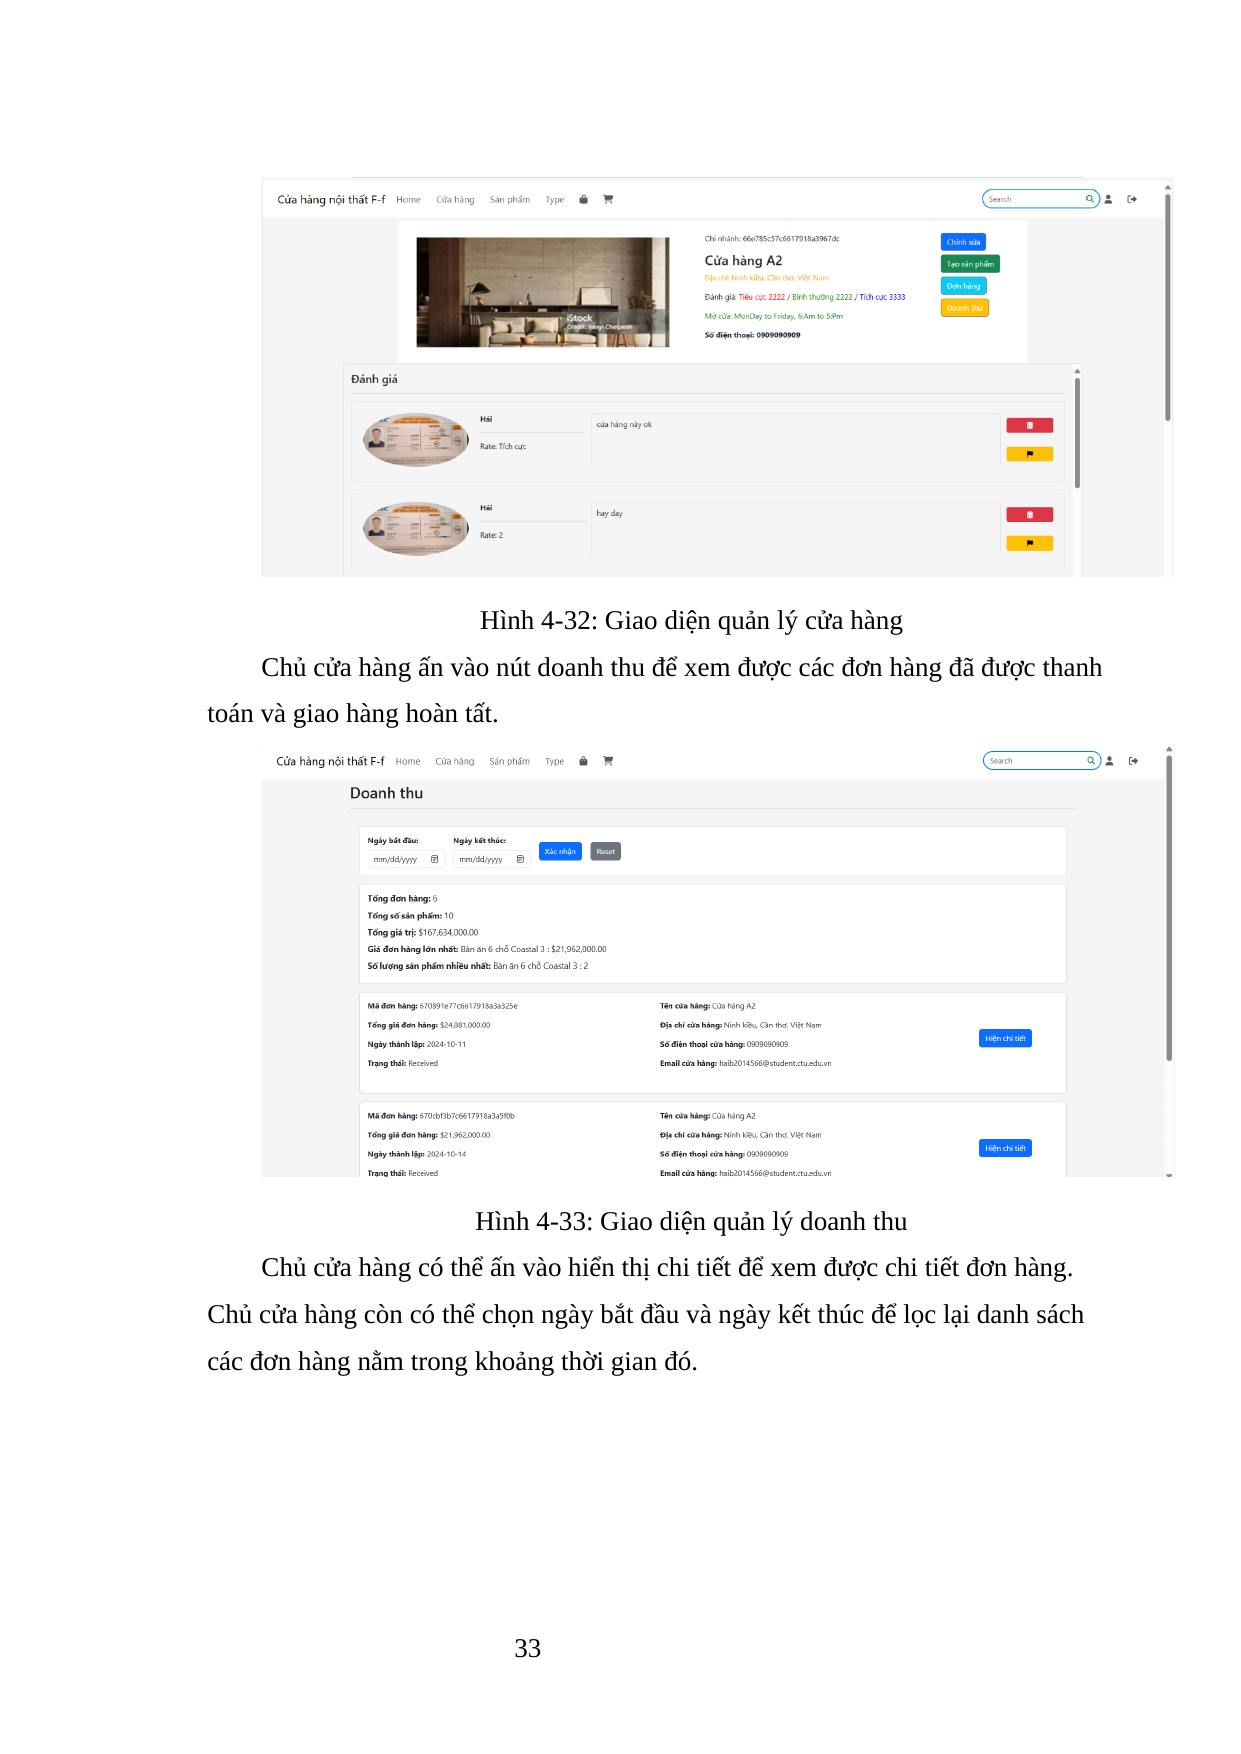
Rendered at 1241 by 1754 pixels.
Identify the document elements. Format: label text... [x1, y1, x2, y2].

text Chủ cửa hàng ấn vào nút doanh thu để xem được các đơn hàng đã được thanh toán và giao hàng hoàn tất. [207, 651, 1122, 729]
picture [261, 744, 1175, 1177]
picture [261, 177, 1174, 577]
text Chủ cửa hàng có thể ấn vào hiển thị chi tiết để xem được chi tiết đơn hàng. Chủ cửa hàng còn có thể chọn ngày bắt đầu và ngày kết thúc để lọc lại danh sách các đơn hàng nằm trong khoảng thời gian đó. [207, 1252, 1122, 1376]
